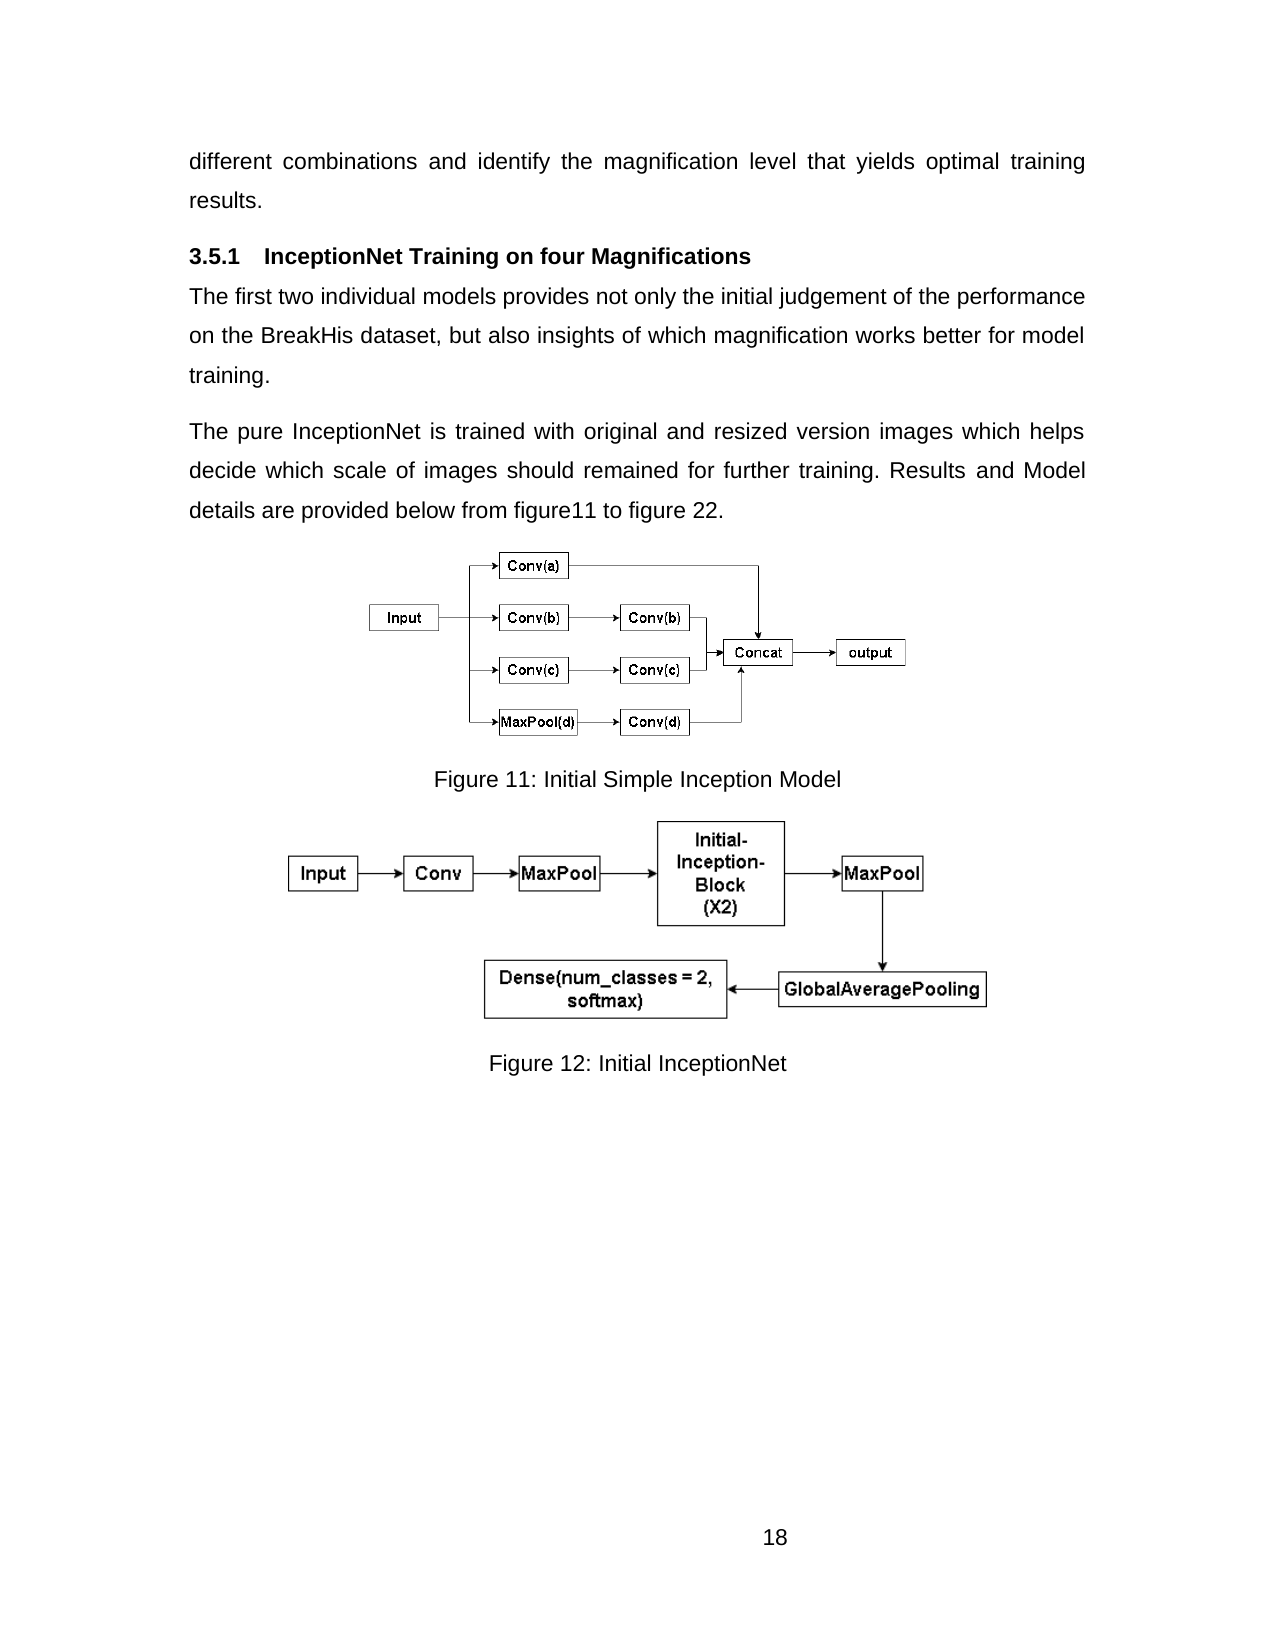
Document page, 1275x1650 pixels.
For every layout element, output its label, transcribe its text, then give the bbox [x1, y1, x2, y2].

text Figure 12: Initial InceptionNet [189, 1050, 1086, 1076]
picture [369, 552, 906, 736]
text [189, 148, 1086, 213]
text Figure 11: Initial Simple Inception Model [189, 766, 1086, 792]
picture [288, 821, 987, 1020]
subtitle InceptionNet Training on four Magnifications [189, 243, 1086, 269]
text The pure InceptionNet is trained with original and resized version images which helps decide which scale of images should remained for further training. Results and Model details are provided below from figure11 to figure 22. [189, 418, 1086, 523]
text The first two individual models provides not only the initial judgement of the performance on the BreakHis dataset, but also insights of which magnification works better for model training. [189, 283, 1086, 388]
